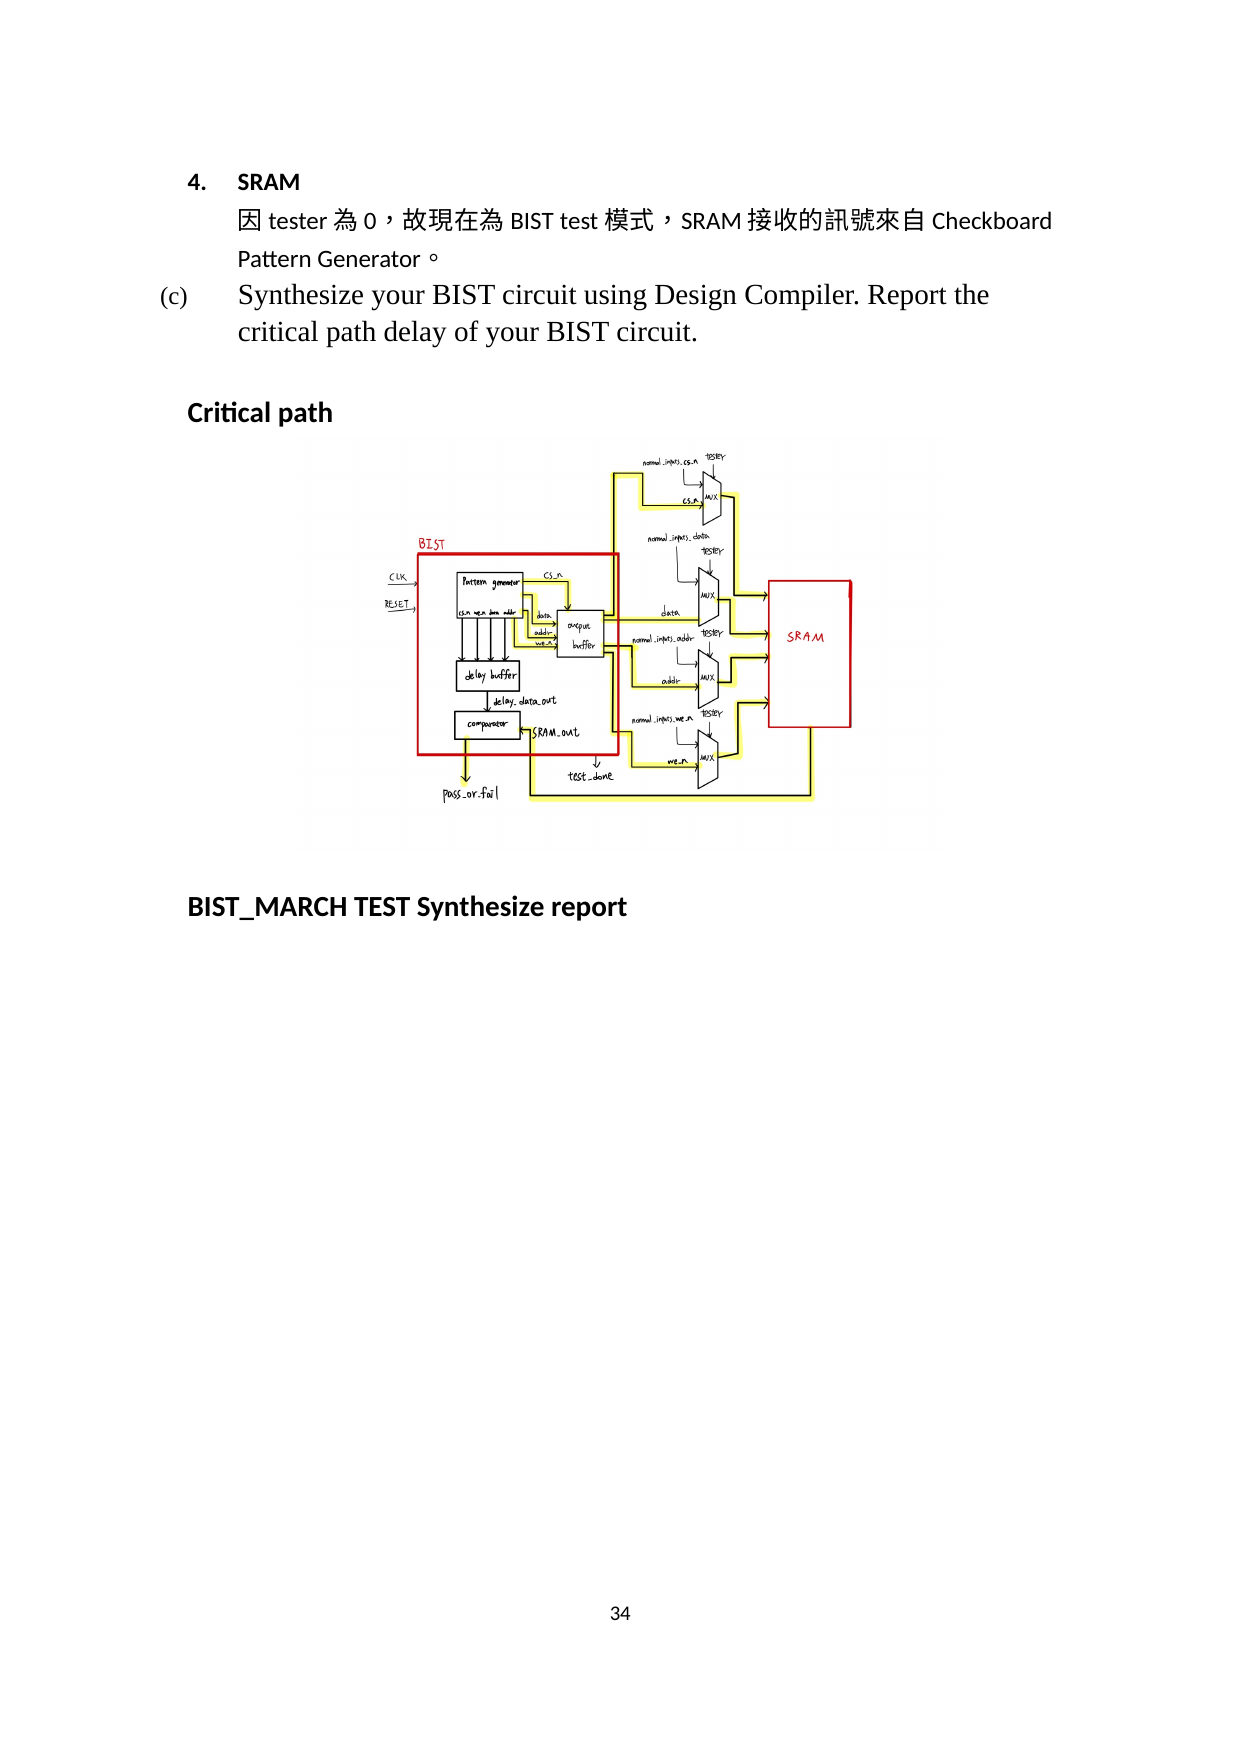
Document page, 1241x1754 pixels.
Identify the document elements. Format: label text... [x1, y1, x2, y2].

subtitle Synthesize your BIST circuit using Design Compiler. Report the critical path delay of your BIST circuit. [187, 275, 1053, 350]
picture [289, 437, 951, 851]
list 因tester為0，故現在為BIST test模式，SRAM接收的訊號來自Checkboard Pattern Generator。 [237, 200, 1053, 275]
subtitle BIST_MARCH TEST Synthesize report [187, 887, 1053, 925]
list SRAM [187, 162, 1053, 200]
subtitle Critical path [187, 394, 1053, 431]
